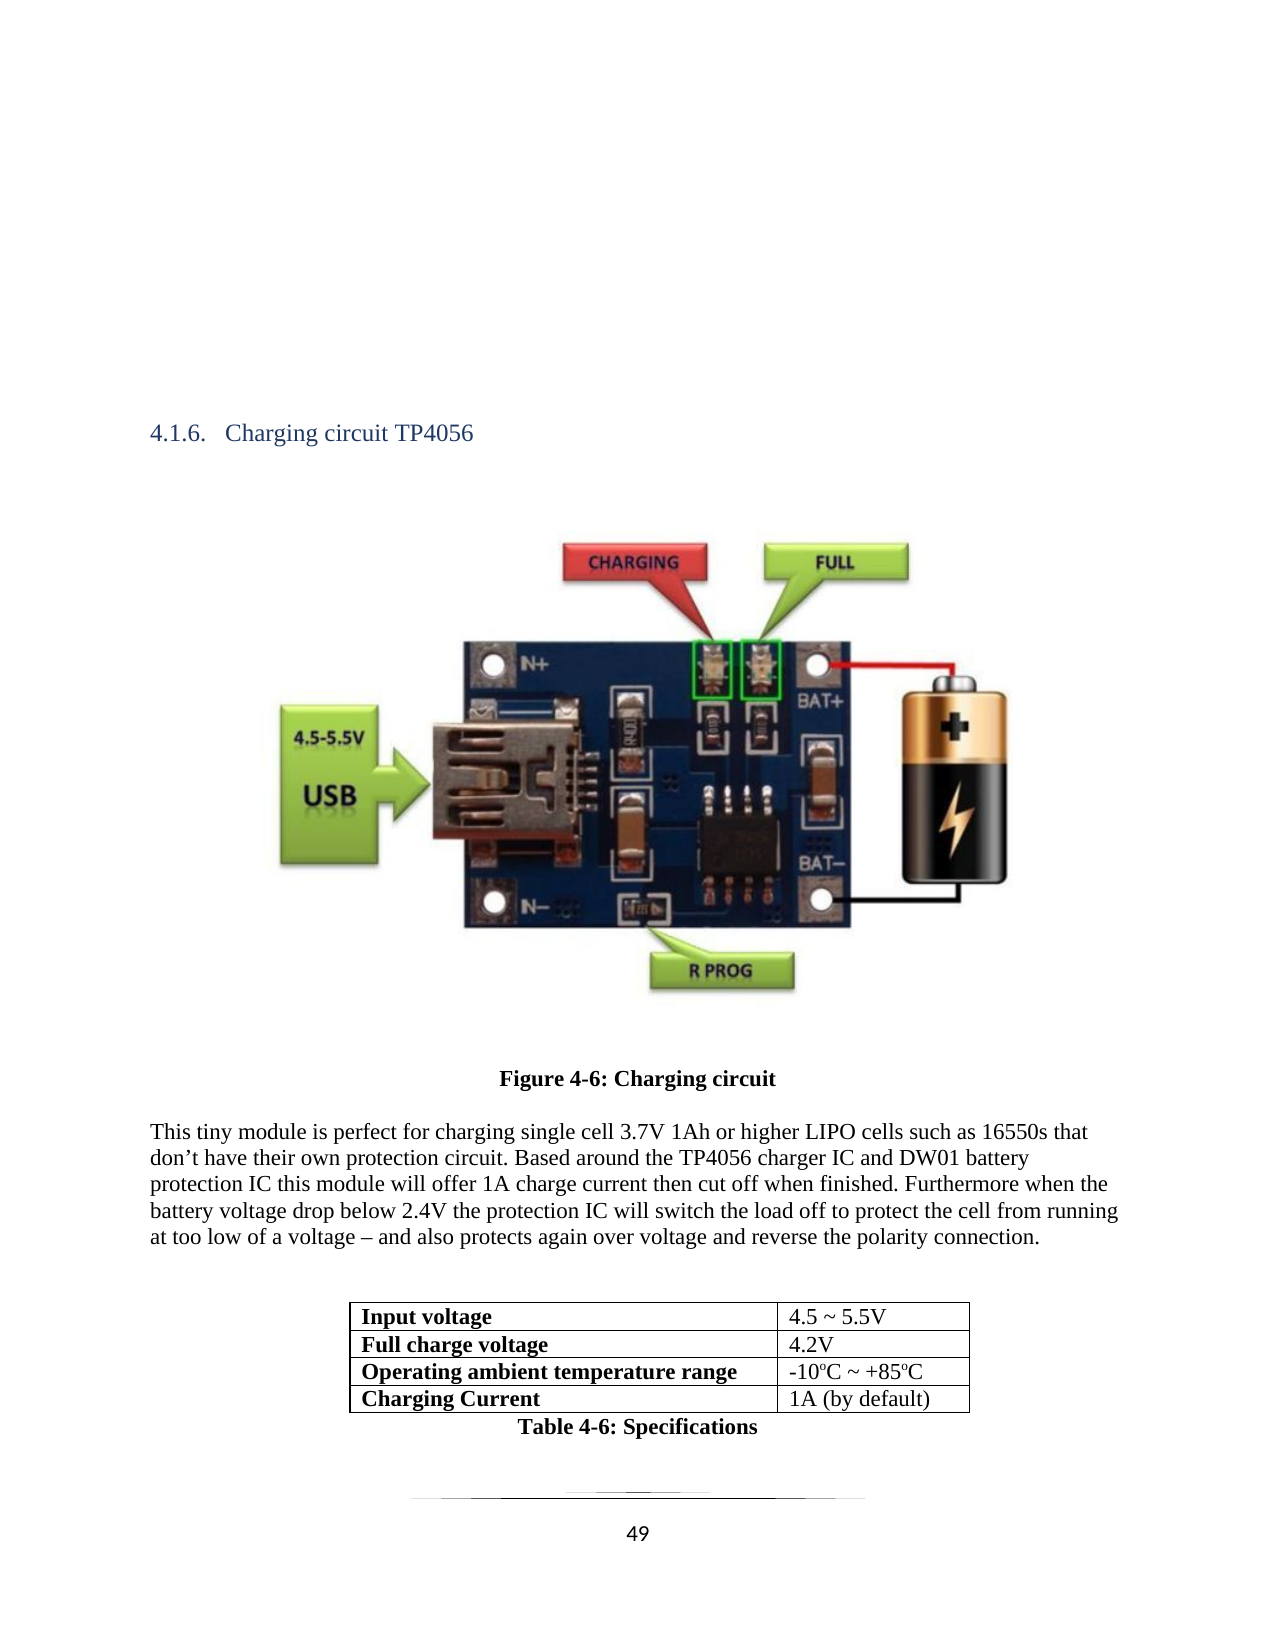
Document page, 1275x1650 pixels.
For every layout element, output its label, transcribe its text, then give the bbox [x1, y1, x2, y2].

table_cell 1A (by default) [778, 1386, 969, 1412]
table_cell Full charge voltage [351, 1331, 777, 1357]
table_cell Charging Current [351, 1386, 777, 1412]
text Figure 4-6: Charging circuit [150, 1065, 1125, 1091]
table_cell 4.2V [778, 1331, 969, 1357]
text Table 4-6: Specifications [150, 1413, 1125, 1439]
table_header Input voltage [351, 1303, 777, 1330]
subtitle 4.1.6. Charging circuit TP4056 [150, 418, 1125, 446]
picture [182, 472, 1093, 1065]
table_cell -10oC ~ +85oC [778, 1358, 969, 1384]
table_header 4.5 ~ 5.5V [778, 1303, 969, 1330]
text This tiny module is perfect for charging single cell 3.7V 1Ah or higher LIPO cells such as 16550s that don’t have their own protection circuit. Based around the TP4056 charger IC and DW01 battery protection IC this module will offer 1A charge current then cut off when finished. Furthermore when the battery voltage drop below 2.4V the protection IC will switch the load off to protect the cell from running at too low of a voltage – and also protects again over voltage and reverse the polarity connection. [150, 1118, 1125, 1249]
table_cell Operating ambient temperature range [351, 1358, 777, 1384]
